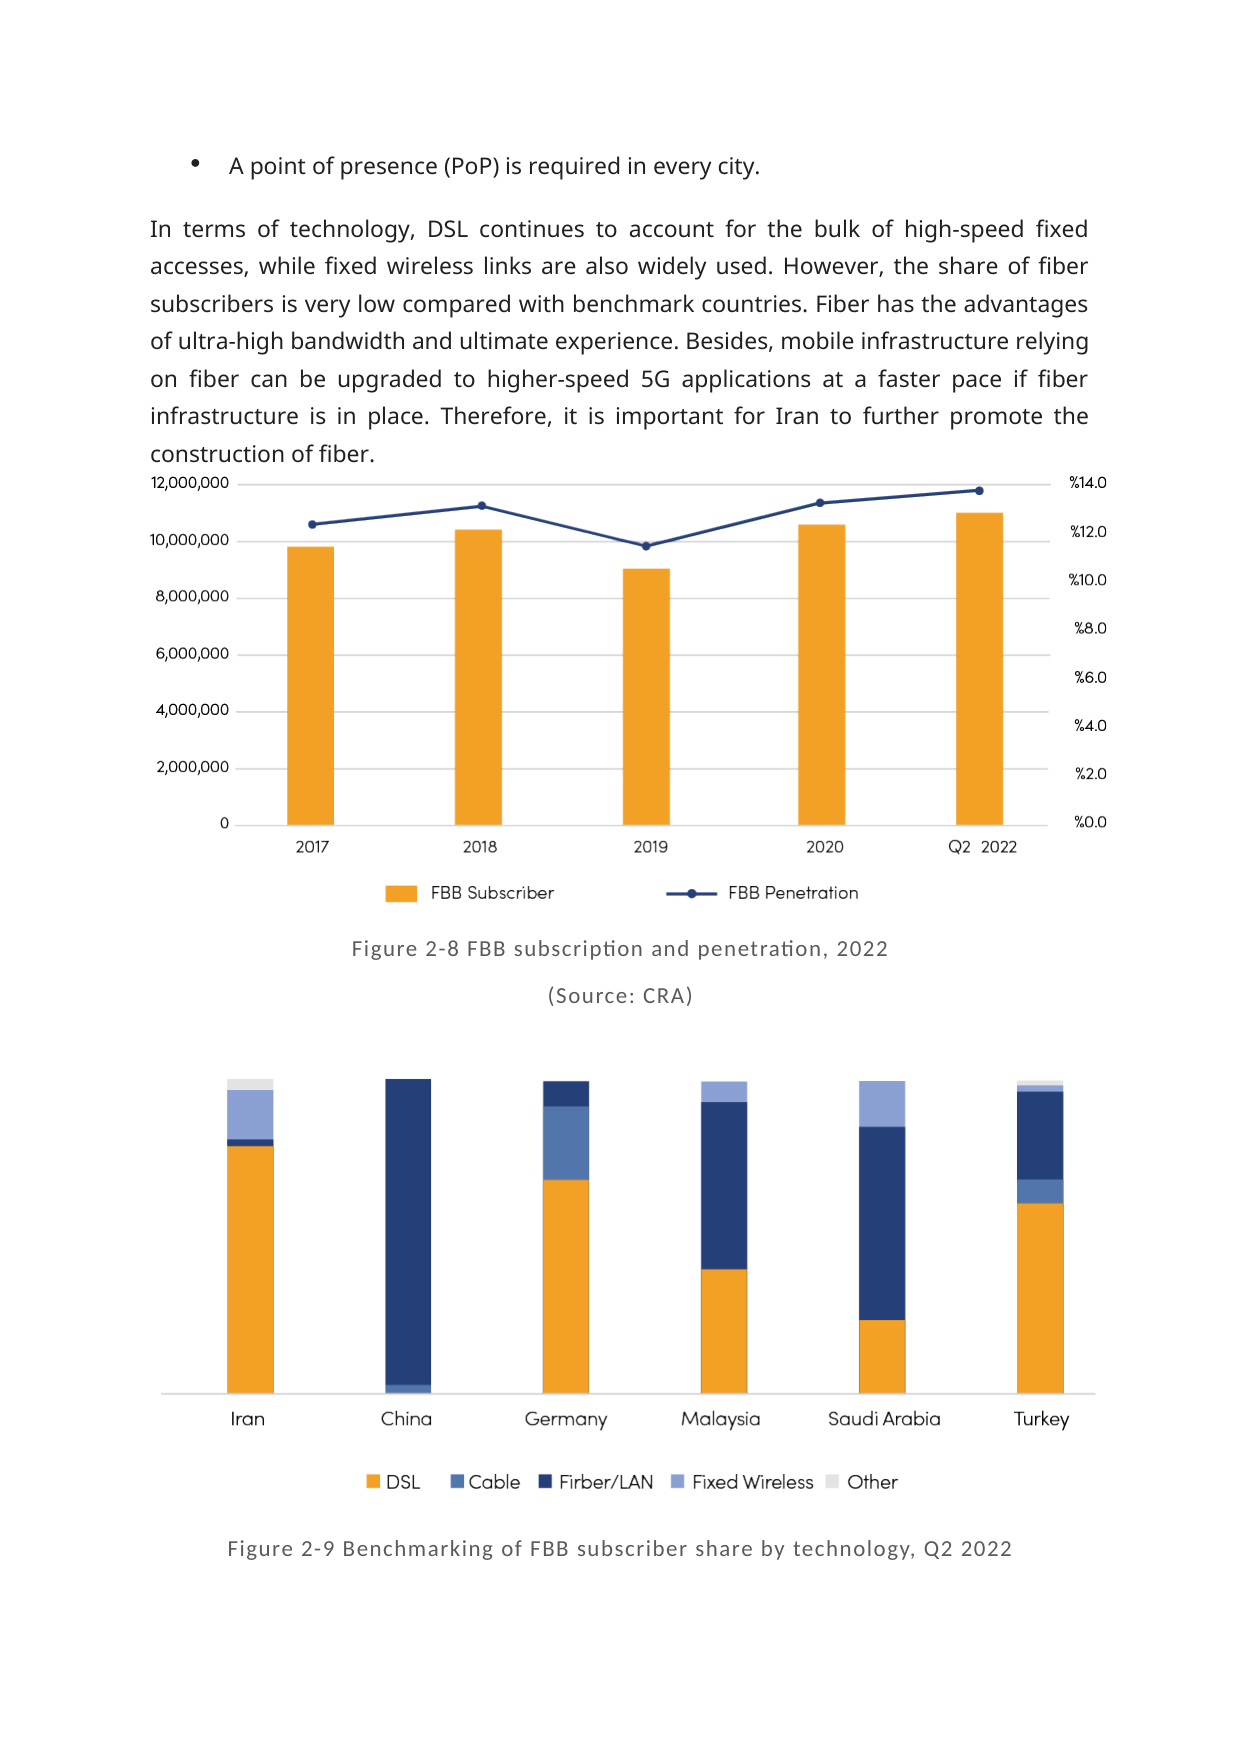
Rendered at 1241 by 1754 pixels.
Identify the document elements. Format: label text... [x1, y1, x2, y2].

text A point of presence (PoP) is required in every city. [191, 150, 1090, 181]
subtitle Figure 2-8 FBB subscription and penetration, 2022 [150, 934, 1090, 962]
subtitle (Source: CRA) [150, 981, 1090, 1009]
picture [150, 1074, 1107, 1528]
subtitle Figure 2-9 Benchmarking of FBB subscriber share by technology, Q2 2022 [150, 1534, 1090, 1562]
text In terms of technology, DSL continues to account for the bulk of high-speed fixed accesses, while fixed wireless links are also widely used. However, the share of fiber subscribers is very low compared with benchmark countries. Fiber has the advantages of ultra-high bandwidth and ultimate experience. Besides, mobile infrastructure relying on fiber can be upgraded to higher-speed 5G applications at a faster pace if fiber infrastructure is in place. Therefore, it is important for Iran to further promote the construction of fiber. [150, 212, 1090, 469]
picture [150, 475, 1107, 928]
